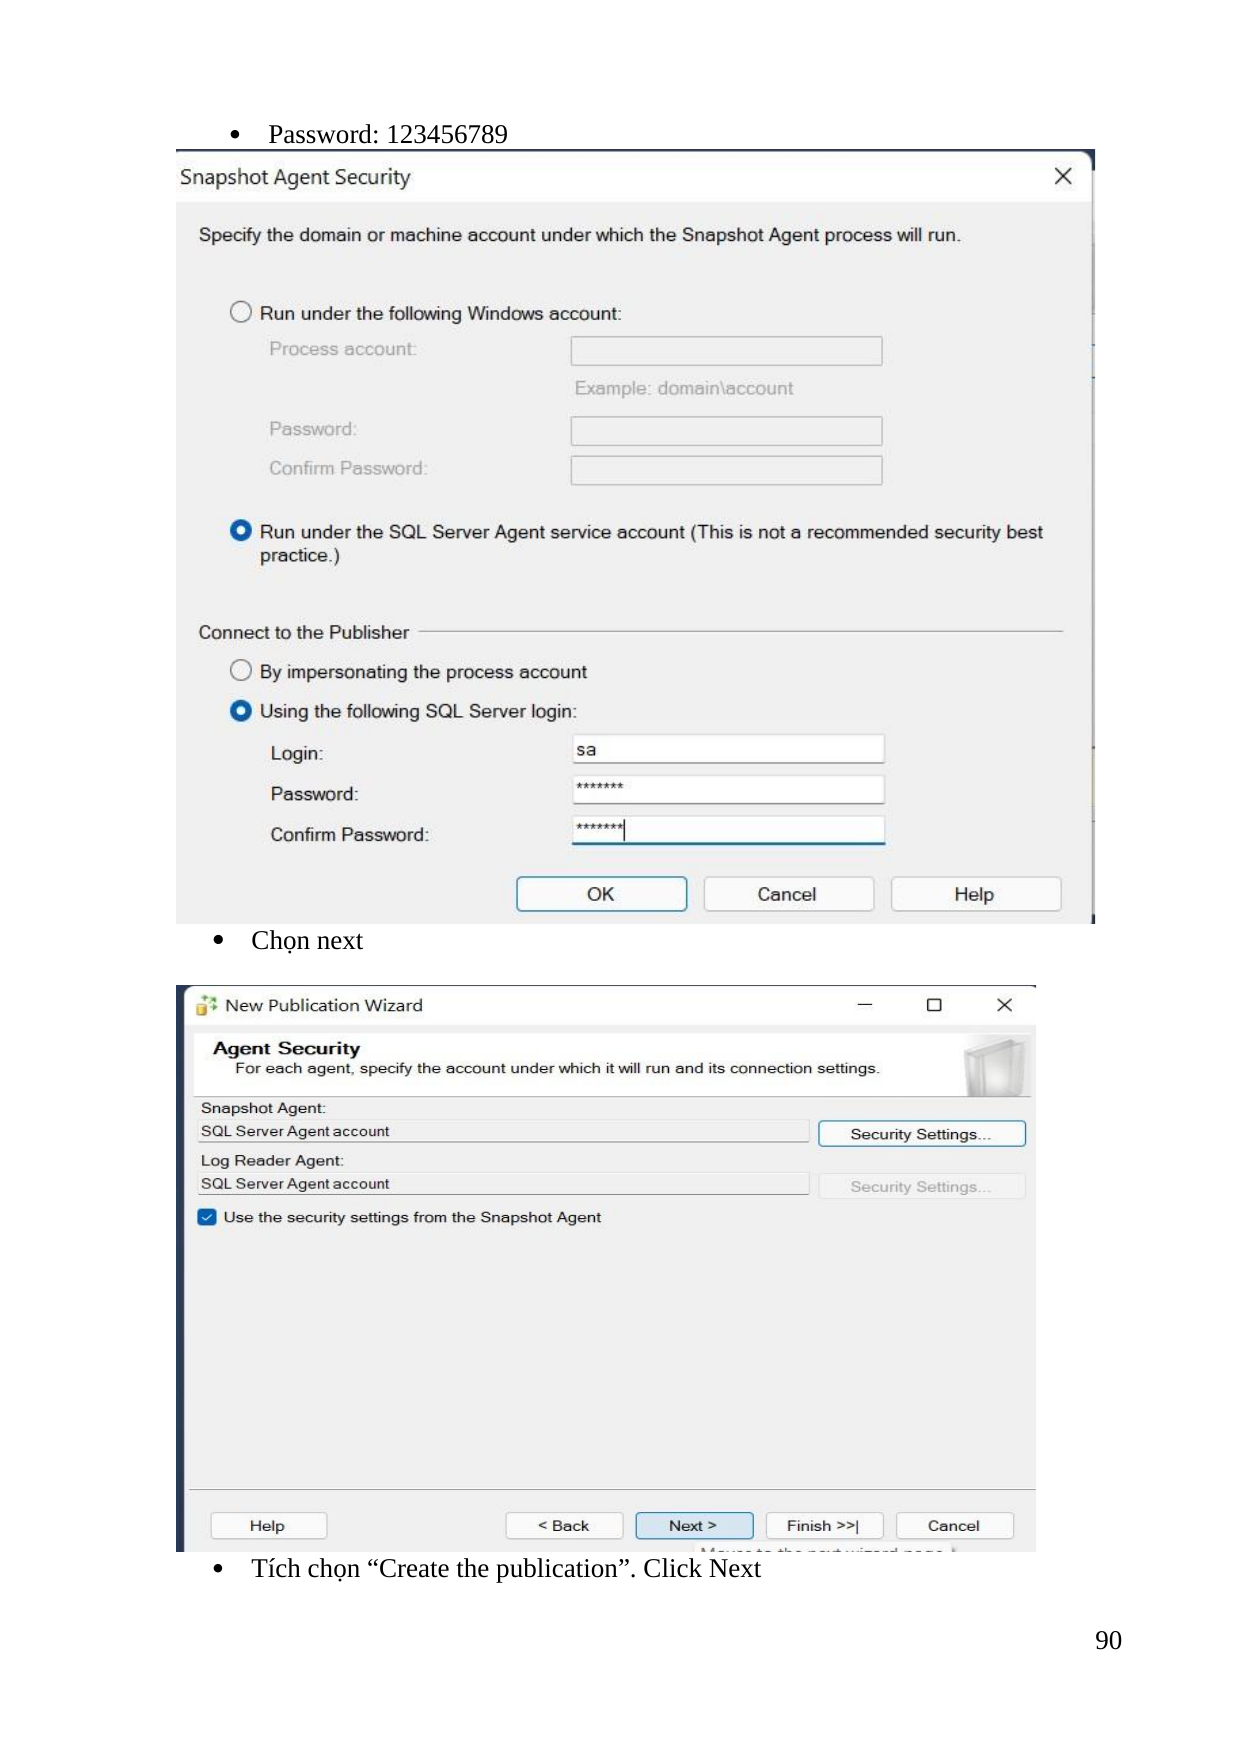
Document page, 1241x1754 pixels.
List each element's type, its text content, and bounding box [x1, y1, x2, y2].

picture [176, 149, 1096, 924]
list Tích chọn “Create the publication”. Click Next [214, 1552, 1121, 1583]
list Chọn next [214, 924, 1121, 956]
picture [176, 985, 1037, 1552]
list Password: 123456789 [231, 118, 1121, 149]
